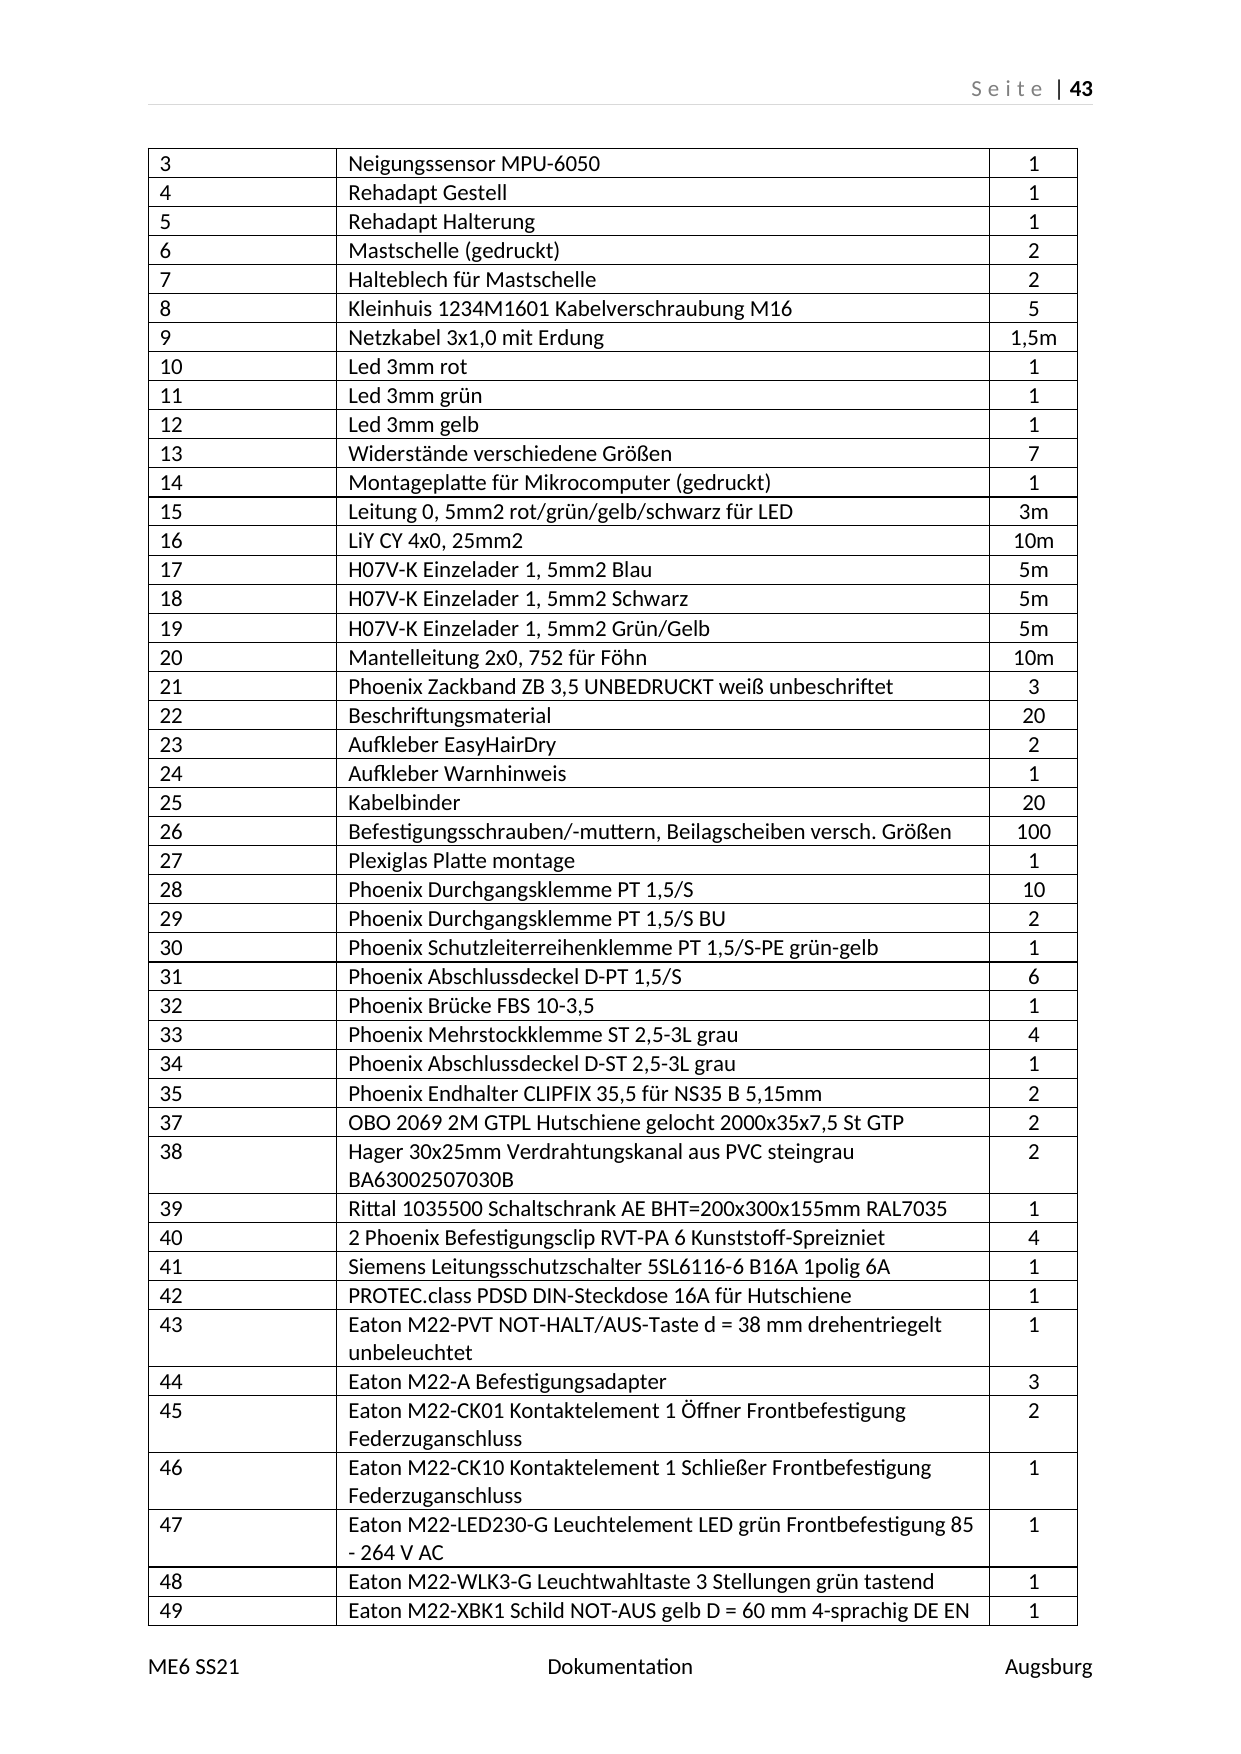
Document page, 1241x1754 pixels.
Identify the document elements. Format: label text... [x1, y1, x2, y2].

table_cell 12 [149, 410, 336, 438]
table_cell 1 [990, 991, 1077, 1019]
table_cell Eaton M22-WLK3-G Leuchtwahltaste 3 Stellungen grün tastend [337, 1568, 989, 1596]
table_cell 27 [149, 846, 336, 874]
table_cell 2 [990, 904, 1077, 932]
table_cell 1 [990, 1568, 1077, 1596]
table_cell PROTEC.class PDSD DIN-Steckdose 16A für Hutschiene [337, 1281, 989, 1309]
table_cell 3 [149, 149, 336, 177]
table_cell Leitung 0, 5mm2 rot/grün/gelb/schwarz für LED [337, 498, 989, 525]
table_cell 10 [149, 352, 336, 380]
table_cell 1 [990, 1453, 1077, 1509]
table_cell 30 [149, 933, 336, 961]
table_cell Phoenix Zackband ZB 3,5 UNBEDRUCKT weiß unbeschriftet [337, 672, 989, 700]
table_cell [337, 1597, 989, 1624]
table_cell 1 [990, 381, 1077, 409]
table_cell 42 [149, 1281, 336, 1309]
table_cell 13 [149, 439, 336, 467]
table_cell 4 [149, 178, 336, 206]
table_cell 1 [990, 178, 1077, 206]
table_cell 10 [990, 875, 1077, 903]
table_cell 1 [990, 1310, 1077, 1366]
table_cell 35 [149, 1079, 336, 1107]
table_cell Netzkabel 3x1,0 mit Erdung [337, 323, 989, 351]
table_cell 1 [990, 1597, 1077, 1624]
table_cell 39 [149, 1194, 336, 1222]
table_cell 44 [149, 1367, 336, 1395]
table_cell 20 [990, 788, 1077, 816]
table_cell 22 [149, 701, 336, 729]
table_cell 2 Phoenix Befestigungsclip RVT-PA 6 Kunststoff-Spreizniet [337, 1223, 989, 1251]
table_cell 2 [990, 1079, 1077, 1107]
table_cell Aufkleber Warnhinweis [337, 759, 989, 787]
table_cell Montageplatte für Mikrocomputer (gedruckt) [337, 468, 989, 496]
table_cell Befestigungsschrauben/-muttern, Beilagscheiben versch. Größen [337, 817, 989, 845]
table_cell Aufkleber EasyHairDry [337, 730, 989, 758]
table_cell 6 [149, 236, 336, 264]
table_cell 43 [149, 1310, 336, 1366]
table_cell Phoenix Endhalter CLIPFIX 35,5 für NS35 B 5,15mm [337, 1079, 989, 1107]
table_cell 1 [990, 1050, 1077, 1078]
table_cell 24 [149, 759, 336, 787]
table_cell Phoenix Abschlussdeckel D-PT 1,5/S [337, 963, 989, 990]
table_cell 28 [149, 875, 336, 903]
table_cell 2 [990, 236, 1077, 264]
table_cell 40 [149, 1223, 336, 1251]
table_cell 1 [990, 1194, 1077, 1222]
table_cell 16 [149, 526, 336, 554]
table_cell 1 [990, 1281, 1077, 1309]
table_cell Mastschelle (gedruckt) [337, 236, 989, 264]
table_cell 3 [990, 1367, 1077, 1395]
table_cell 33 [149, 1021, 336, 1048]
table_cell 1 [990, 933, 1077, 961]
table_cell Eaton M22-LED230-G Leuchtelement LED grün Frontbefestigung 85 - 264 V AC [337, 1510, 989, 1566]
table_cell H07V-K Einzelader 1, 5mm2 Blau [337, 556, 989, 583]
table_cell Led 3mm grün [337, 381, 989, 409]
table_cell 23 [149, 730, 336, 758]
table_cell 2 [990, 1108, 1077, 1136]
table_cell Phoenix Brücke FBS 10-3,5 [337, 991, 989, 1019]
table_cell 1,5m [990, 323, 1077, 351]
table_cell 2 [990, 1137, 1077, 1193]
table_cell Plexiglas Platte montage [337, 846, 989, 874]
table_cell 21 [149, 672, 336, 700]
table_cell OBO 2069 2M GTPL Hutschiene gelocht 2000x35x7,5 St GTP [337, 1108, 989, 1136]
table_cell 47 [149, 1510, 336, 1566]
table_cell 32 [149, 991, 336, 1019]
table_cell Rittal 1035500 Schaltschrank AE BHT=200x300x155mm RAL7035 [337, 1194, 989, 1222]
table_cell 20 [149, 643, 336, 671]
table_cell Phoenix Schutzleiterreihenklemme PT 1,5/S-PE grün-gelb [337, 933, 989, 961]
table_cell Phoenix Mehrstockklemme ST 2,5-3L grau [337, 1021, 989, 1048]
table_cell Led 3mm gelb [337, 410, 989, 438]
table_cell Led 3mm rot [337, 352, 989, 380]
table_cell 14 [149, 468, 336, 496]
table_cell 5m [990, 614, 1077, 642]
table_cell 37 [149, 1108, 336, 1136]
table_cell Widerstände verschiedene Größen [337, 439, 989, 467]
table_cell 34 [149, 1050, 336, 1078]
table_cell 1 [990, 149, 1077, 177]
table_cell 1 [990, 410, 1077, 438]
table_cell 6 [990, 963, 1077, 990]
table_cell Kleinhuis 1234M1601 Kabelverschraubung M16 [337, 294, 989, 322]
table_cell 26 [149, 817, 336, 845]
table_cell 45 [149, 1396, 336, 1452]
table_cell 2 [990, 265, 1077, 293]
table_cell LiY CY 4x0, 25mm2 [337, 526, 989, 554]
table_cell 5m [990, 556, 1077, 583]
table_cell 10m [990, 643, 1077, 671]
table_cell 38 [149, 1137, 336, 1193]
table_cell 5m [990, 585, 1077, 613]
table_cell 11 [149, 381, 336, 409]
table_cell 7 [149, 265, 336, 293]
table_cell Eaton M22-CK10 Kontaktelement 1 Schließer Frontbefestigung Federzuganschluss [337, 1453, 989, 1509]
table_cell 7 [990, 439, 1077, 467]
table_cell 1 [990, 1252, 1077, 1280]
table_cell Eaton M22-CK01 Kontaktelement 1 Öffner Frontbefestigung Federzuganschluss [337, 1396, 989, 1452]
table_cell H07V-K Einzelader 1, 5mm2 Grün/Gelb [337, 614, 989, 642]
table_cell 41 [149, 1252, 336, 1280]
table_cell Rehadapt Halterung [337, 207, 989, 235]
table_cell Eaton M22-PVT NOT-HALT/AUS-Taste d = 38 mm drehentriegelt unbeleuchtet [337, 1310, 989, 1366]
table_cell 5 [990, 294, 1077, 322]
table_cell 48 [149, 1568, 336, 1596]
table_cell 10m [990, 526, 1077, 554]
table_cell 1 [990, 846, 1077, 874]
table_cell Mantelleitung 2x0, 752 für Föhn [337, 643, 989, 671]
table_cell 8 [149, 294, 336, 322]
table_cell 31 [149, 963, 336, 990]
table_cell 29 [149, 904, 336, 932]
table_cell 15 [149, 498, 336, 525]
table_cell Neigungssensor MPU-6050 [337, 149, 989, 177]
table_cell 2 [990, 1396, 1077, 1452]
table_cell 4 [990, 1223, 1077, 1251]
table_cell Beschriftungsmaterial [337, 701, 989, 729]
table_cell 17 [149, 556, 336, 583]
table_cell Phoenix Durchgangsklemme PT 1,5/S [337, 875, 989, 903]
table_cell Eaton M22-A Befestigungsadapter [337, 1367, 989, 1395]
table_cell Phoenix Abschlussdeckel D-ST 2,5-3L grau [337, 1050, 989, 1078]
table_cell Hager 30x25mm Verdrahtungskanal aus PVC steingrau BA63002507030B [337, 1137, 989, 1193]
table_cell Halteblech für Mastschelle [337, 265, 989, 293]
table_cell Rehadapt Gestell [337, 178, 989, 206]
table_cell H07V-K Einzelader 1, 5mm2 Schwarz [337, 585, 989, 613]
table_cell Siemens Leitungsschutzschalter 5SL6116-6 B16A 1polig 6A [337, 1252, 989, 1280]
table_cell Phoenix Durchgangsklemme PT 1,5/S BU [337, 904, 989, 932]
table_cell 18 [149, 585, 336, 613]
table_cell 1 [990, 759, 1077, 787]
table_cell 3m [990, 498, 1077, 525]
table_cell 3 [990, 672, 1077, 700]
table_cell 4 [990, 1021, 1077, 1048]
table_cell 1 [990, 352, 1077, 380]
table_cell 1 [990, 1510, 1077, 1566]
table_cell 25 [149, 788, 336, 816]
table_cell 46 [149, 1453, 336, 1509]
table_cell Kabelbinder [337, 788, 989, 816]
table_cell 100 [990, 817, 1077, 845]
table_cell 2 [990, 730, 1077, 758]
table_cell 9 [149, 323, 336, 351]
table_cell 20 [990, 701, 1077, 729]
table_cell 5 [149, 207, 336, 235]
table_cell 49 [149, 1597, 336, 1624]
table_cell 1 [990, 207, 1077, 235]
table_cell 1 [990, 468, 1077, 496]
table_cell 19 [149, 614, 336, 642]
